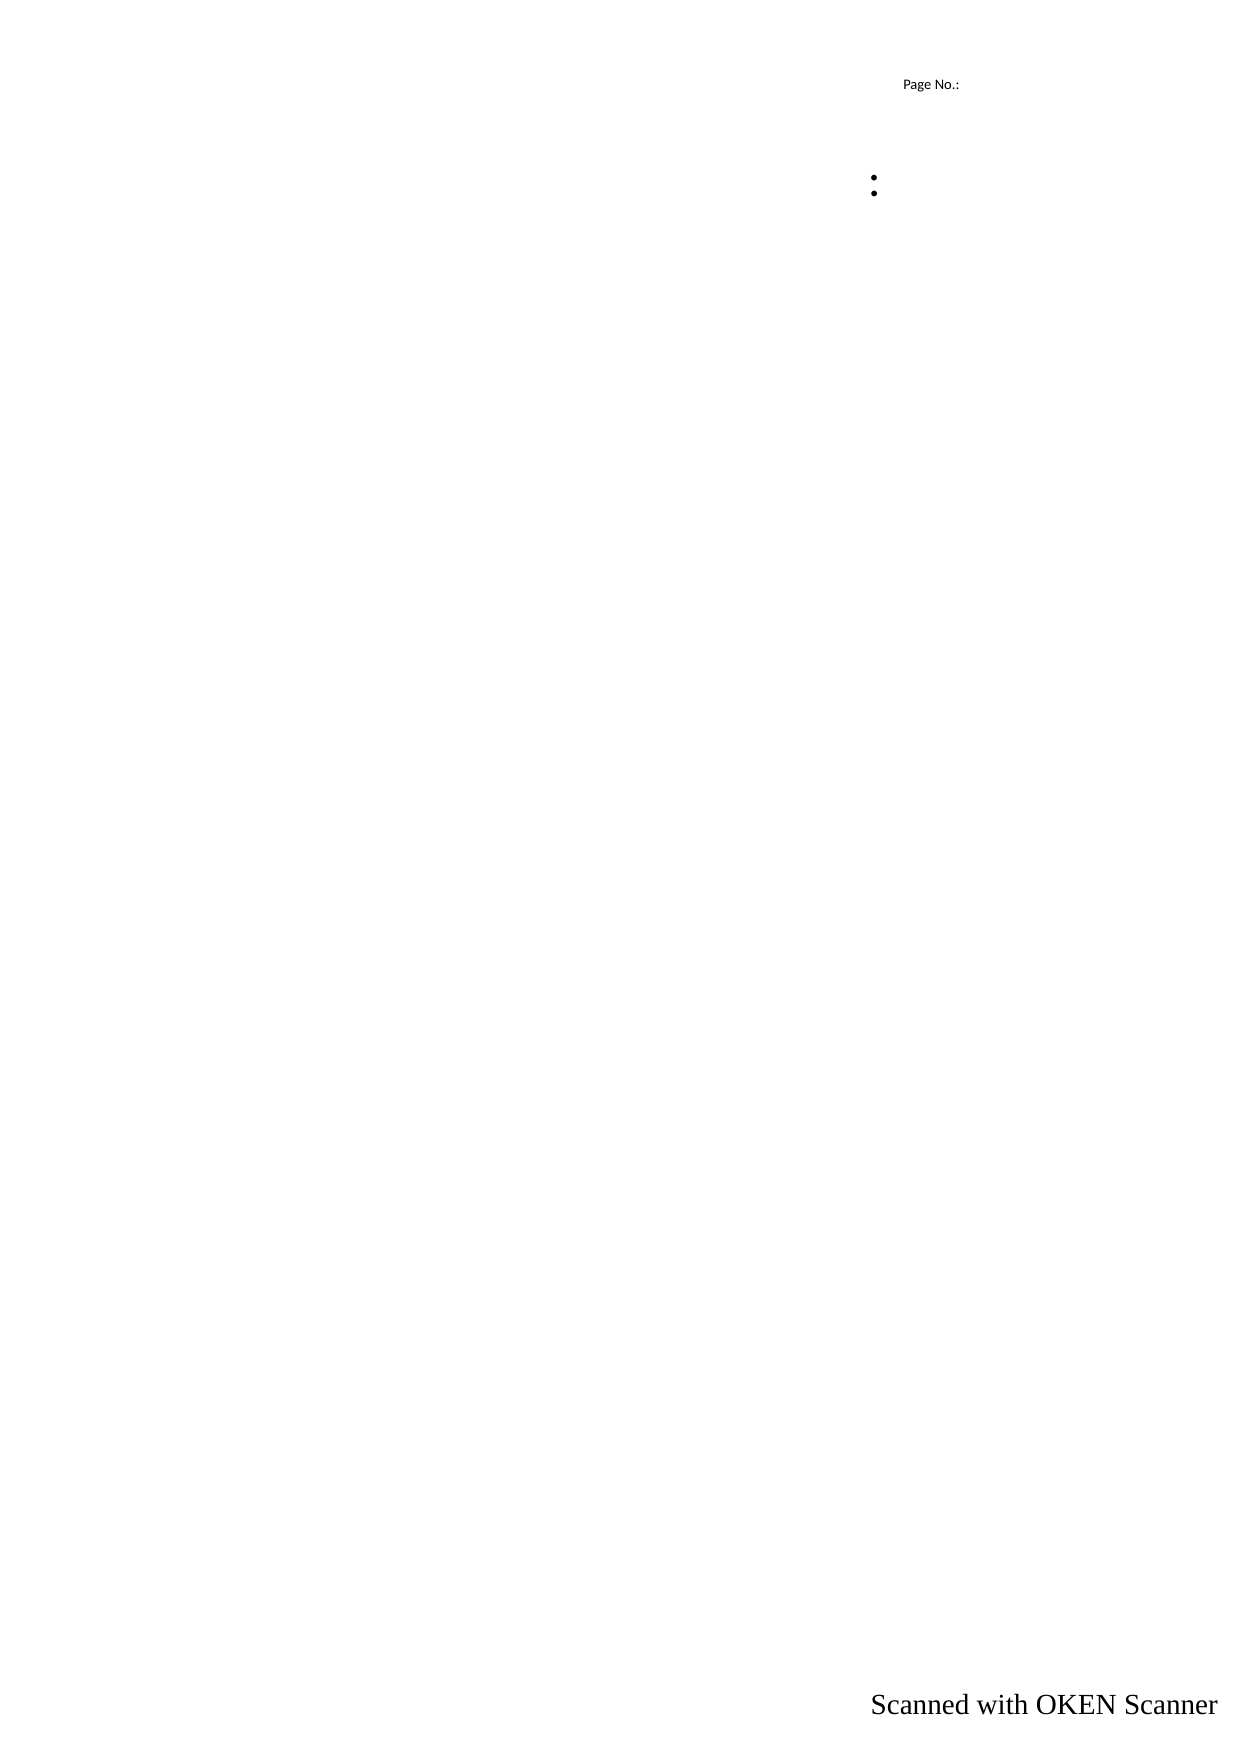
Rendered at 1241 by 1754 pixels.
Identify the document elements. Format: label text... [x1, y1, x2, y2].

text : [868, 150, 1090, 208]
